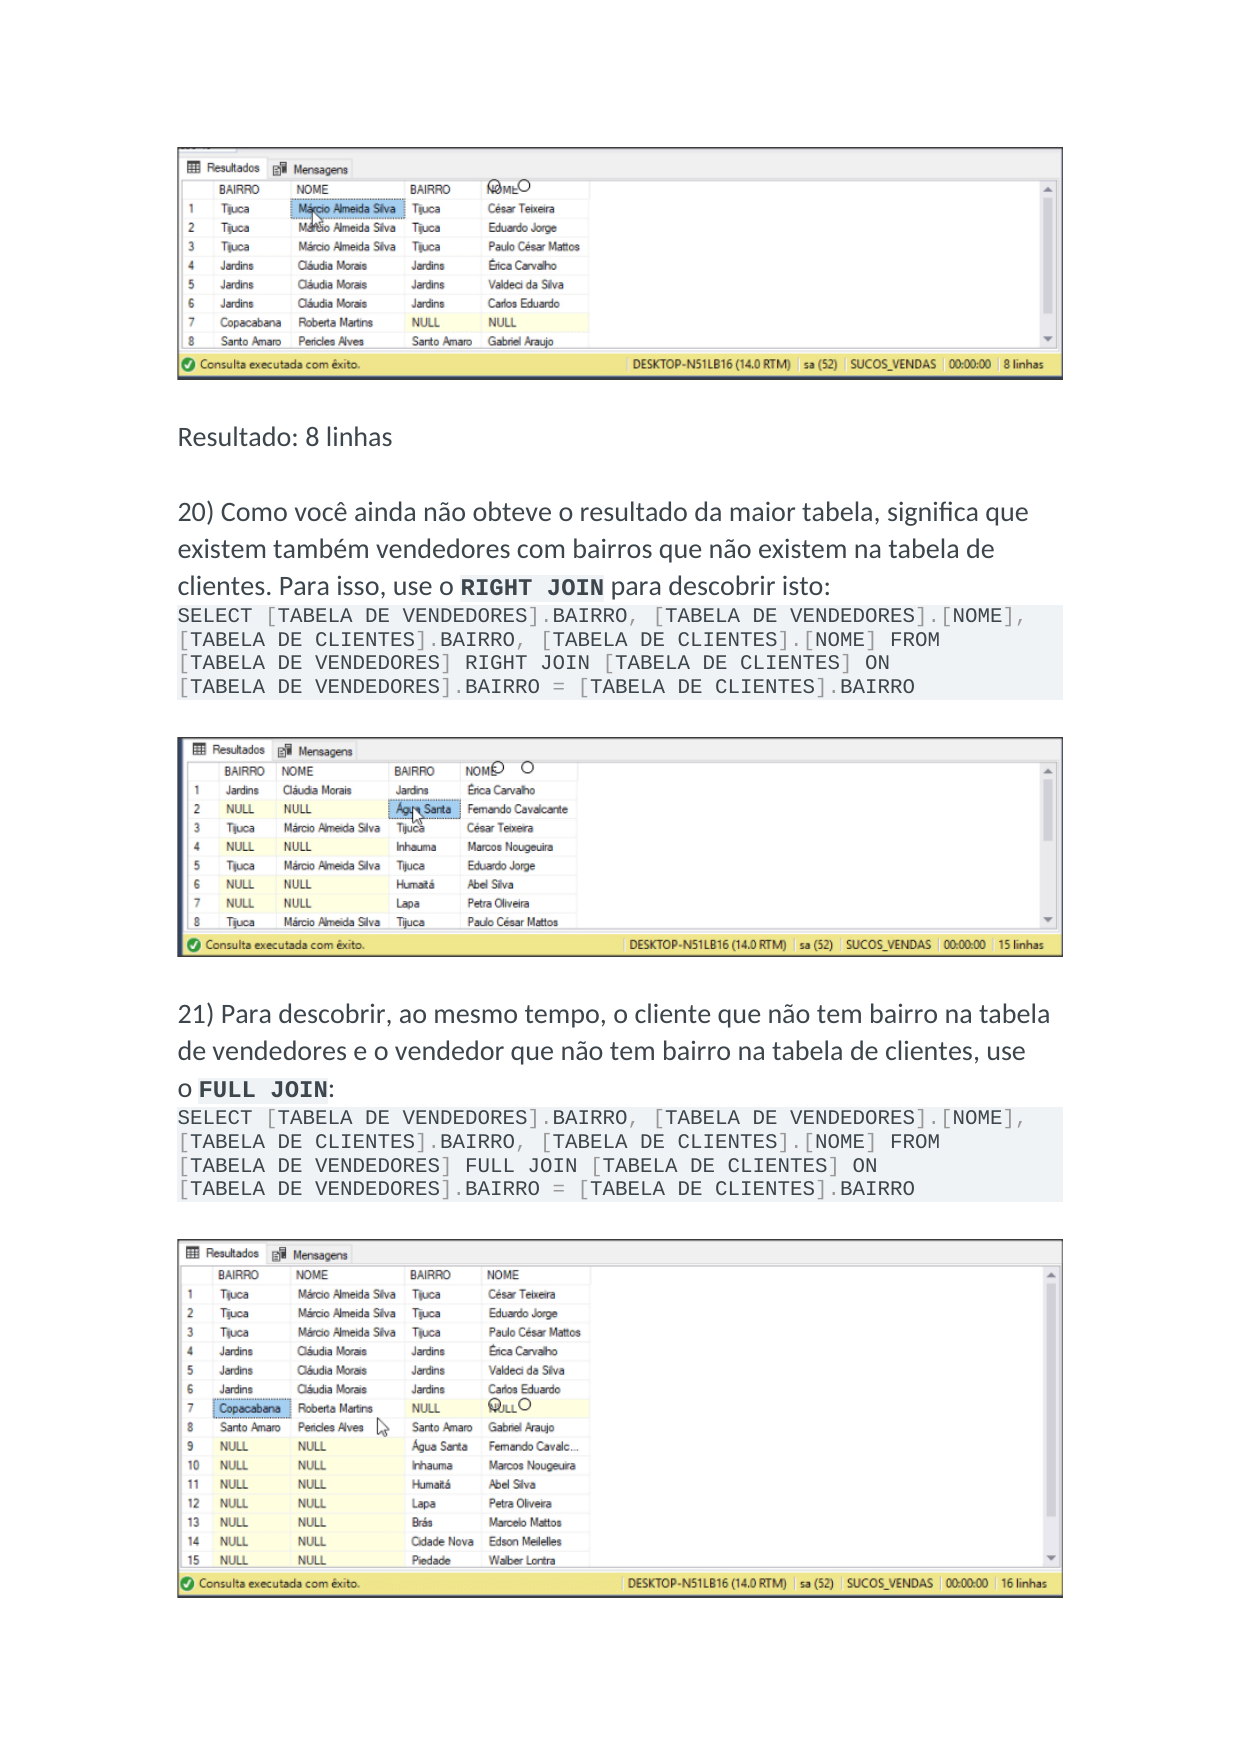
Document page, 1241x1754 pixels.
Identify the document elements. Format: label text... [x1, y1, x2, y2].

text [TABELA DE VENDEDORES].BAIRRO = [TABELA DE CLIENTES].BAIRRO [177, 1178, 1063, 1202]
text [TABELA DE VENDEDORES] FULL JOIN [TABELA DE CLIENTES] ON [177, 1154, 1063, 1178]
picture [177, 147, 1063, 380]
text [TABELA DE CLIENTES].BAIRRO, [TABELA DE CLIENTES].[NOME] FROM [177, 629, 1063, 652]
text Resultado: 8 linhas [177, 419, 1063, 453]
text SELECT [TABELA DE VENDEDORES].BAIRRO, [TABELA DE VENDEDORES].[NOME], [177, 605, 1063, 629]
picture [177, 1239, 1063, 1598]
text [TABELA DE CLIENTES].BAIRRO, [TABELA DE CLIENTES].[NOME] FROM [177, 1131, 1063, 1154]
picture [177, 737, 1063, 957]
text 20) Como você ainda não obteve o resultado da maior tabela, significa que existem também vendedores com bairros que não existem na tabela de clientes. Para isso, use o RIGHT JOIN para descobrir isto: [177, 494, 1063, 602]
text [TABELA DE VENDEDORES].BAIRRO = [TABELA DE CLIENTES].BAIRRO [177, 676, 1063, 700]
text SELECT [TABELA DE VENDEDORES].BAIRRO, [TABELA DE VENDEDORES].[NOME], [177, 1107, 1063, 1131]
text [TABELA DE VENDEDORES] RIGHT JOIN [TABELA DE CLIENTES] ON [177, 652, 1063, 676]
text 21) Para descobrir, ao mesmo tempo, o cliente que não tem bairro na tabela de vendedores e o vendedor que não tem bairro na tabela de clientes, use o FULL JOIN: [177, 996, 1063, 1104]
